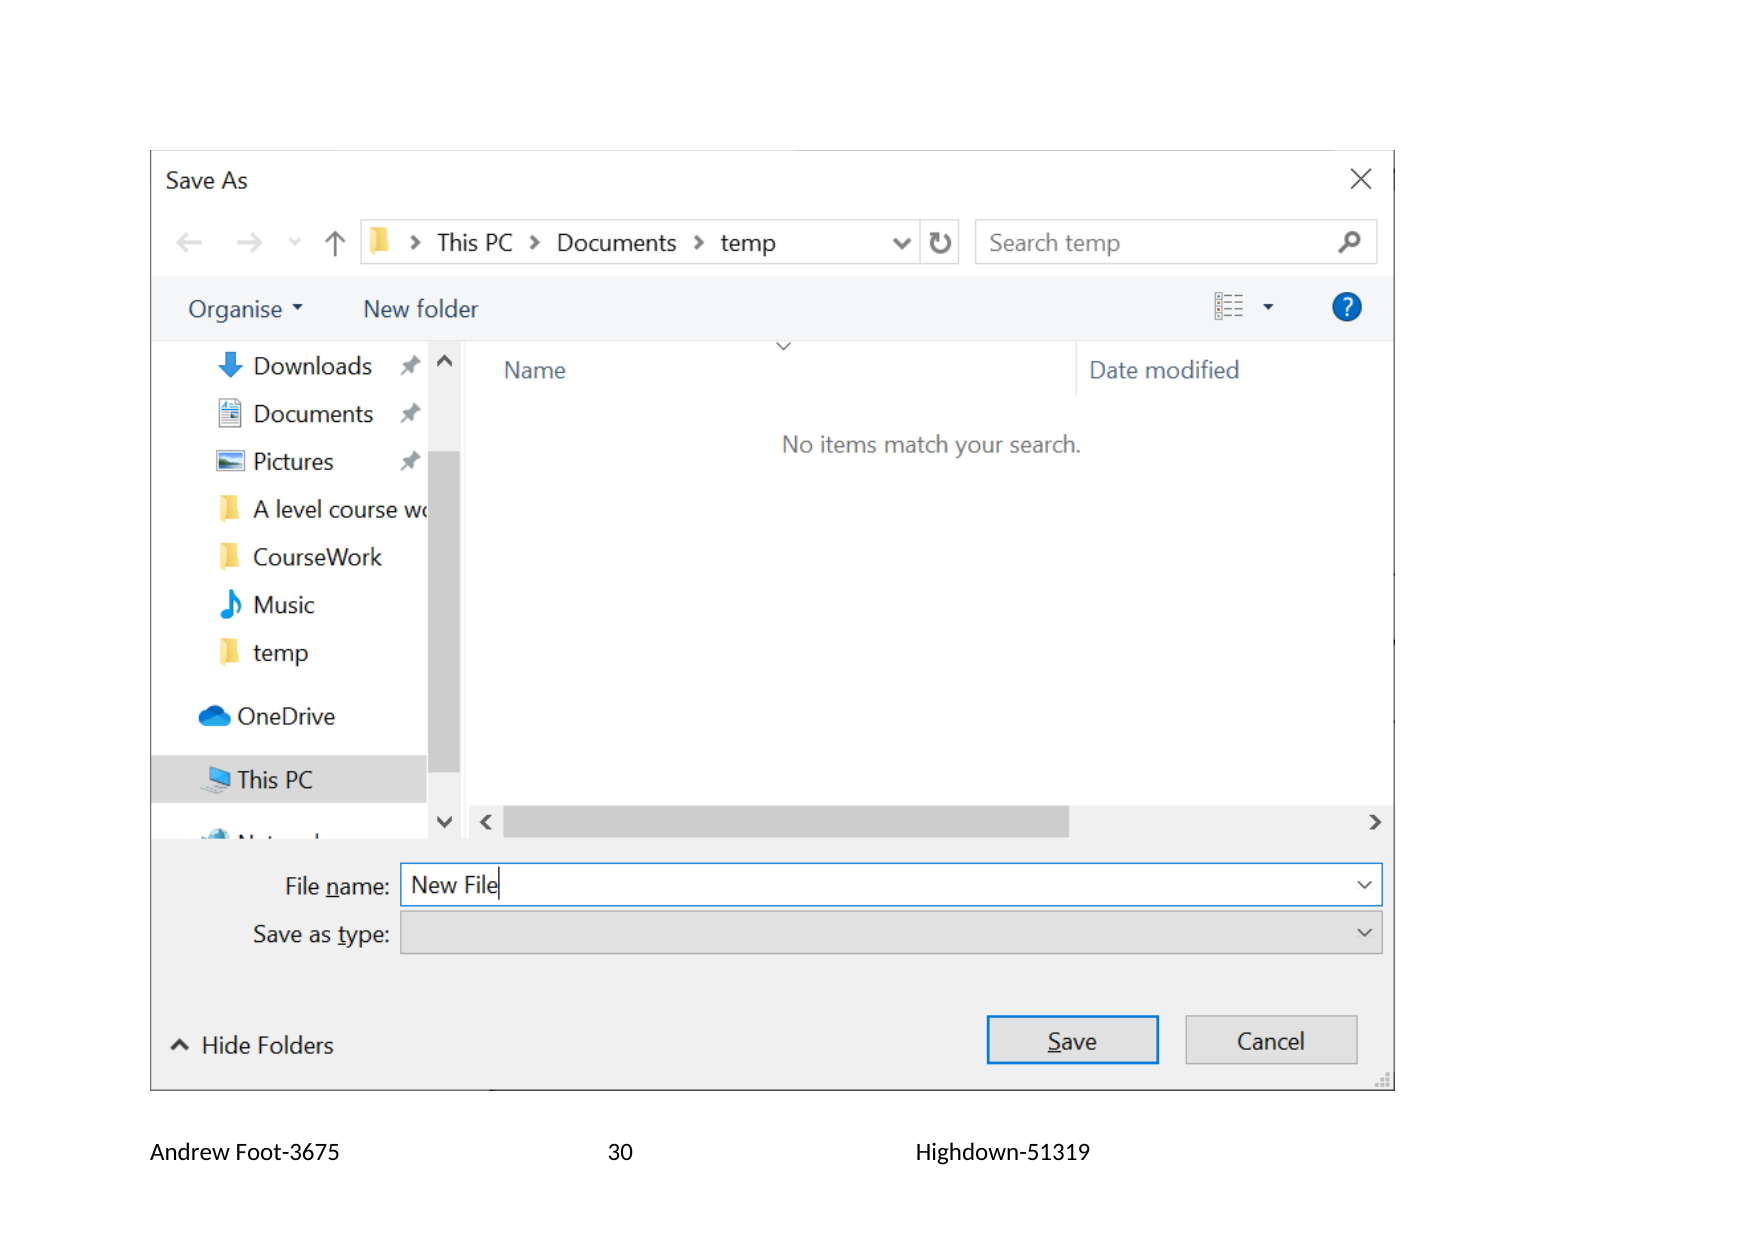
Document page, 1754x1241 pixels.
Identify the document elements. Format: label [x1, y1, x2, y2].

picture [150, 150, 1395, 1091]
